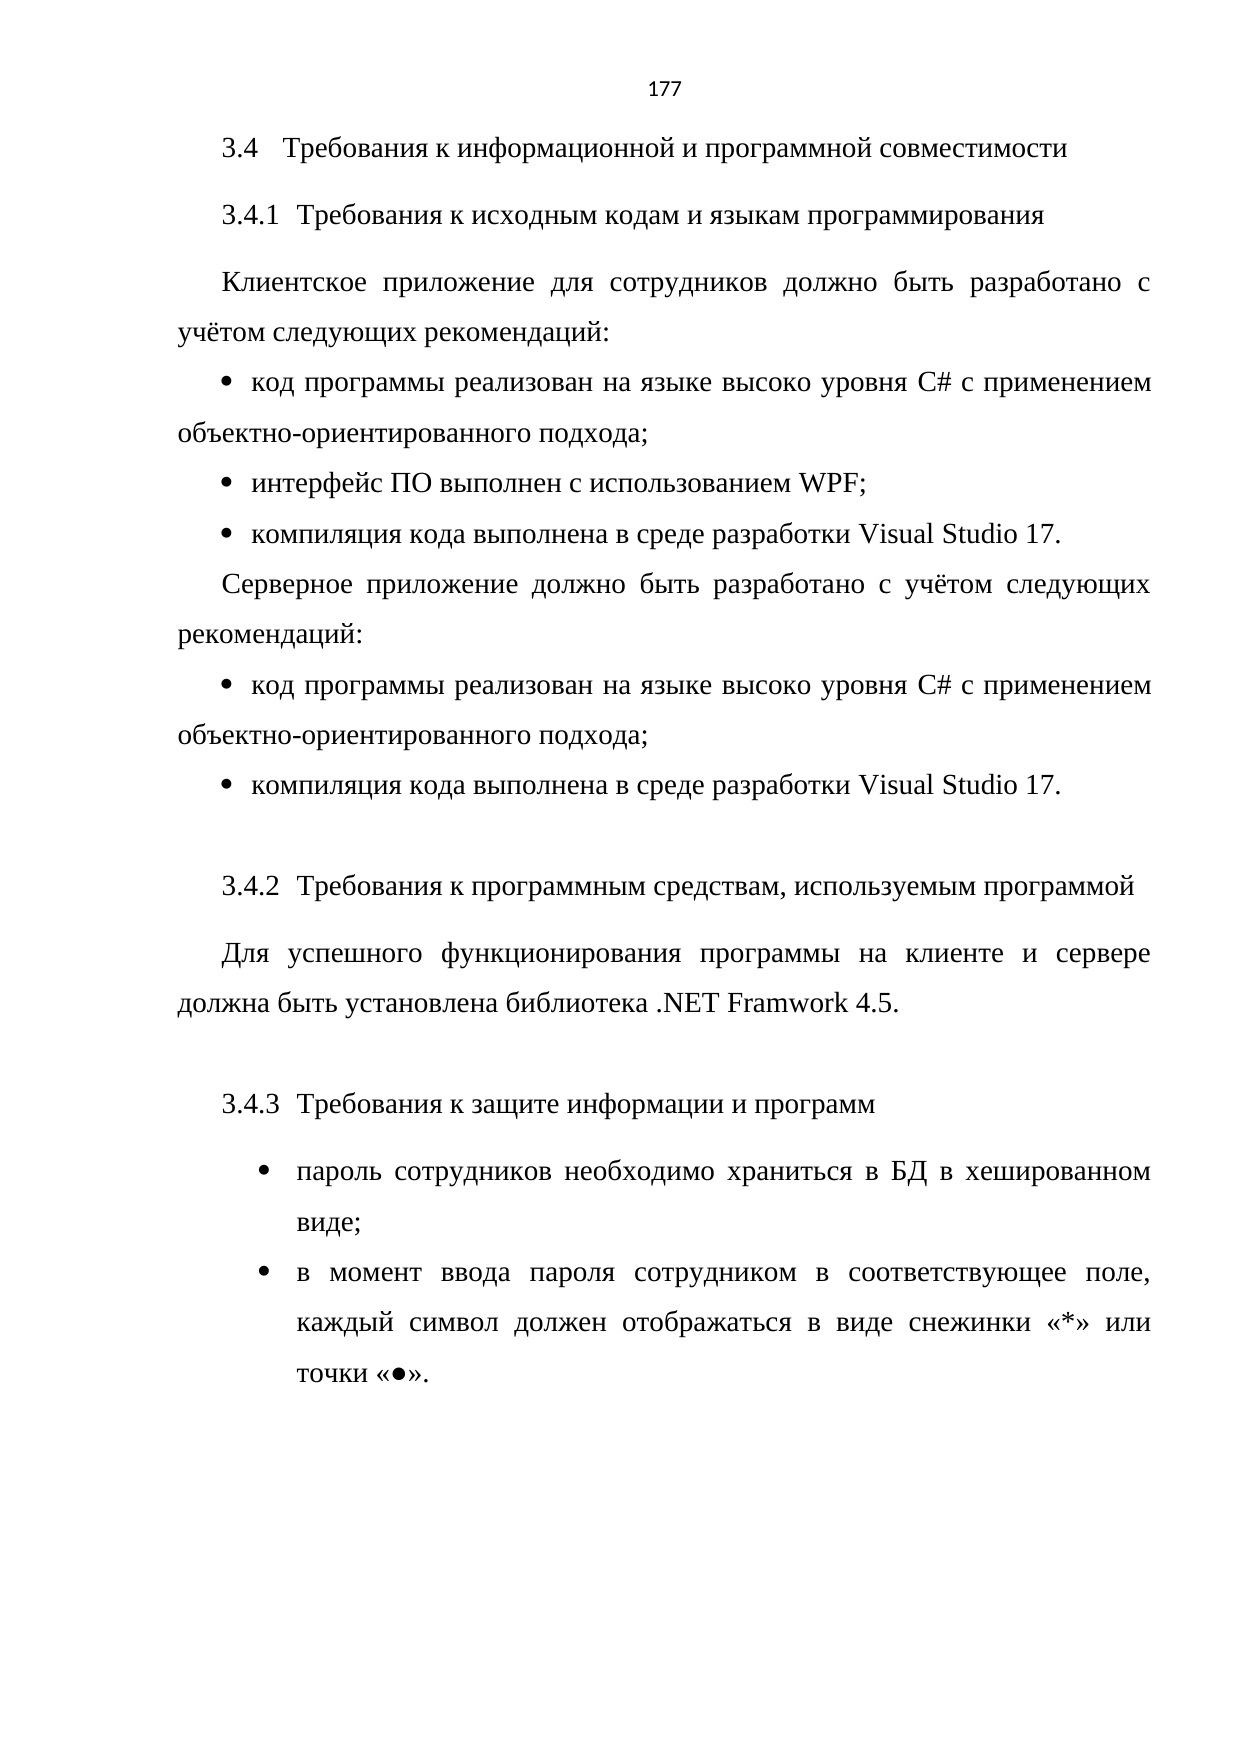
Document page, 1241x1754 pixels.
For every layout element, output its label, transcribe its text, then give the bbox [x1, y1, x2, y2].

list код программы реализован на языке высоко уровня C# с применением объектно-ориентированного подхода; [177, 667, 1152, 751]
list пароль сотрудников необходимо храниться в БД в хешированном виде; [259, 1153, 1152, 1237]
list Требования к информационной и программной совместимости [221, 130, 1152, 163]
list компиляция кода выполнена в среде разработки Visual Studio 17. [177, 767, 1152, 801]
text Серверное приложение должно быть разработано с учётом следующих рекомендаций: [177, 566, 1152, 650]
list код программы реализован на языке высоко уровня C# с применением объектно-ориентированного подхода; [177, 364, 1152, 448]
list в момент ввода пароля сотрудником в соответствующее поле, каждый символ должен отображаться в виде снежинки «*» или точки «●». [259, 1254, 1152, 1388]
text Клиентское приложение для сотрудников должно быть разработано с учётом следующих рекомендаций: [177, 264, 1152, 348]
list Требования к защите информации и программ [221, 1086, 1152, 1120]
list компиляция кода выполнена в среде разработки Visual Studio 17. [177, 516, 1152, 549]
list Требования к программным средствам, используемым программой [221, 868, 1152, 902]
list Требования к исходным кодам и языкам программирования [221, 197, 1152, 230]
list интерфейс ПО выполнен с использованием WPF; [177, 465, 1152, 499]
text Для успешного функционирования программы на клиенте и сервере должна быть установлена библиотека .NET Framwork 4.5. [177, 935, 1152, 1019]
